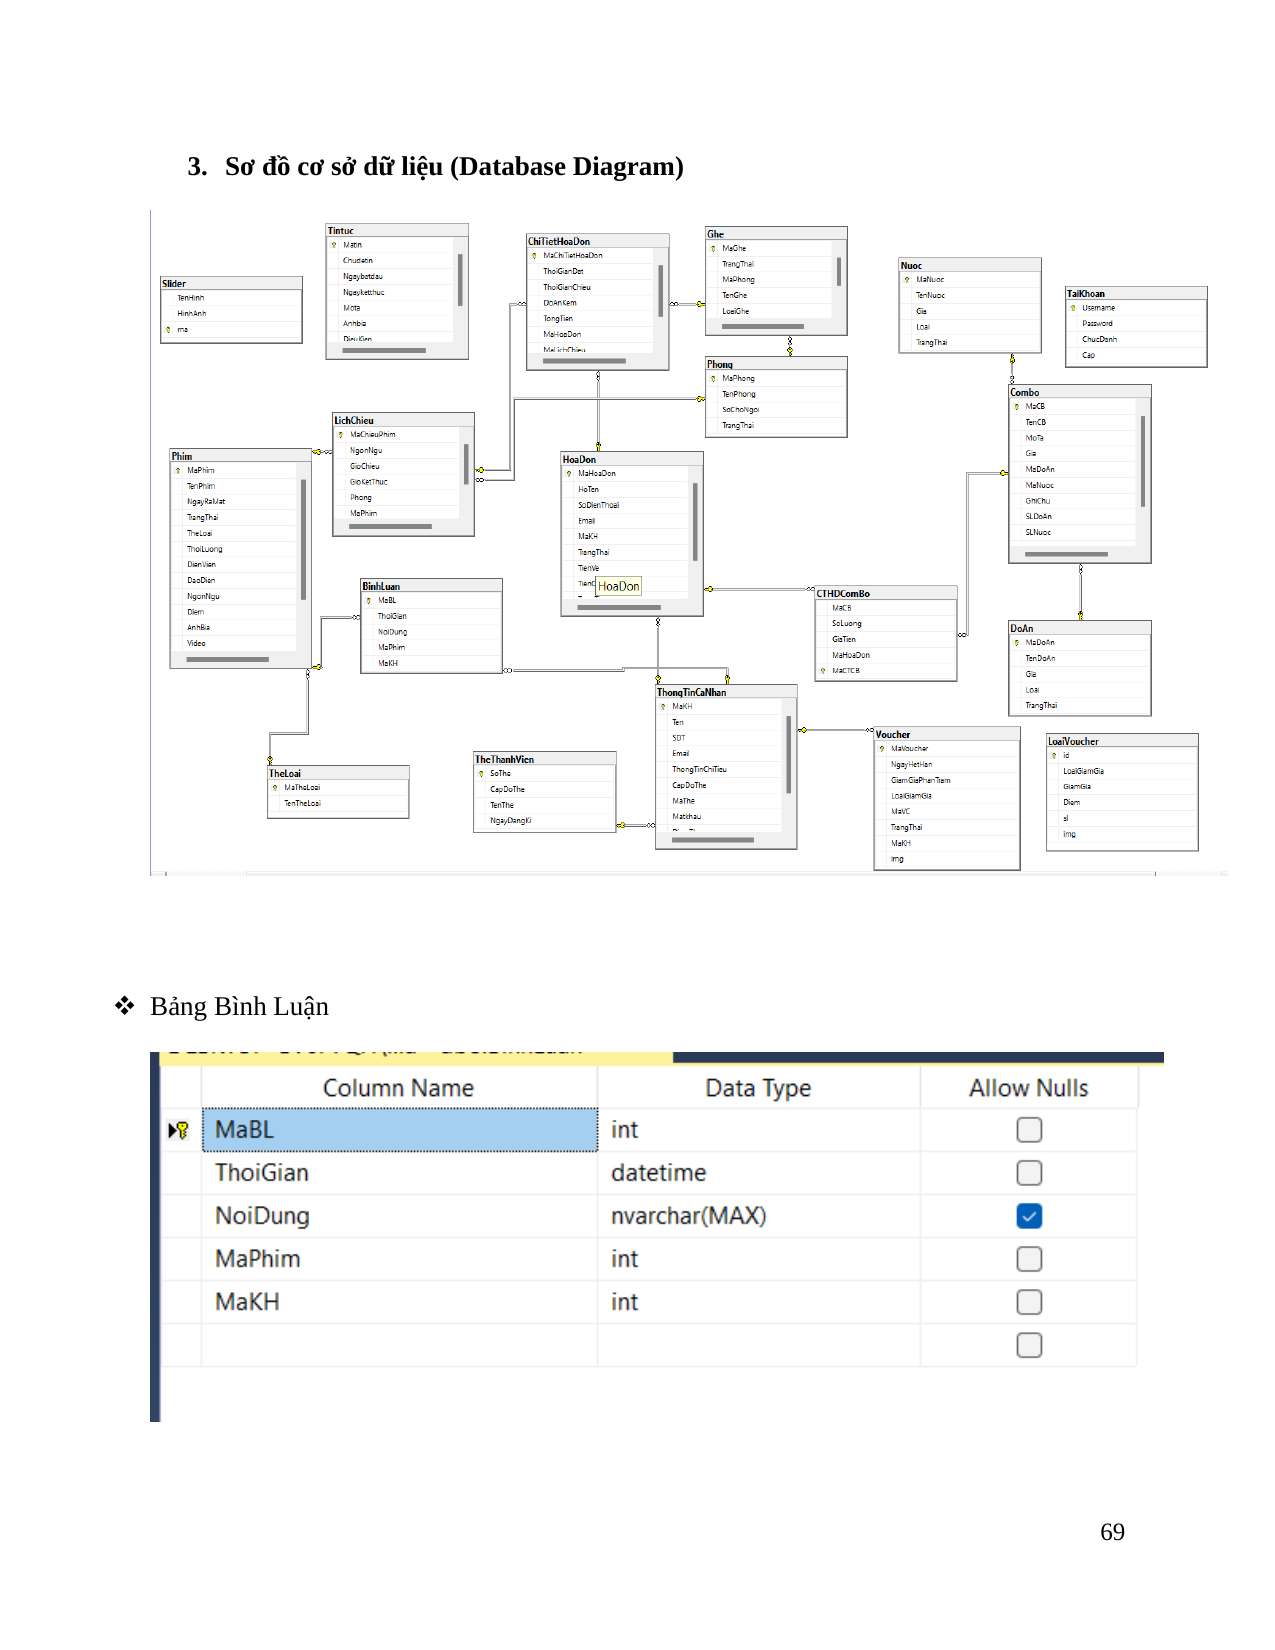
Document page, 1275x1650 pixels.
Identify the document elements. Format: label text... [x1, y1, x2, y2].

list Bảng Bình Luận [112, 990, 1125, 1022]
picture [150, 210, 1228, 876]
picture [150, 1052, 1164, 1422]
subtitle Sơ đồ cơ sở dữ liệu (Database Diagram) [187, 150, 1125, 181]
